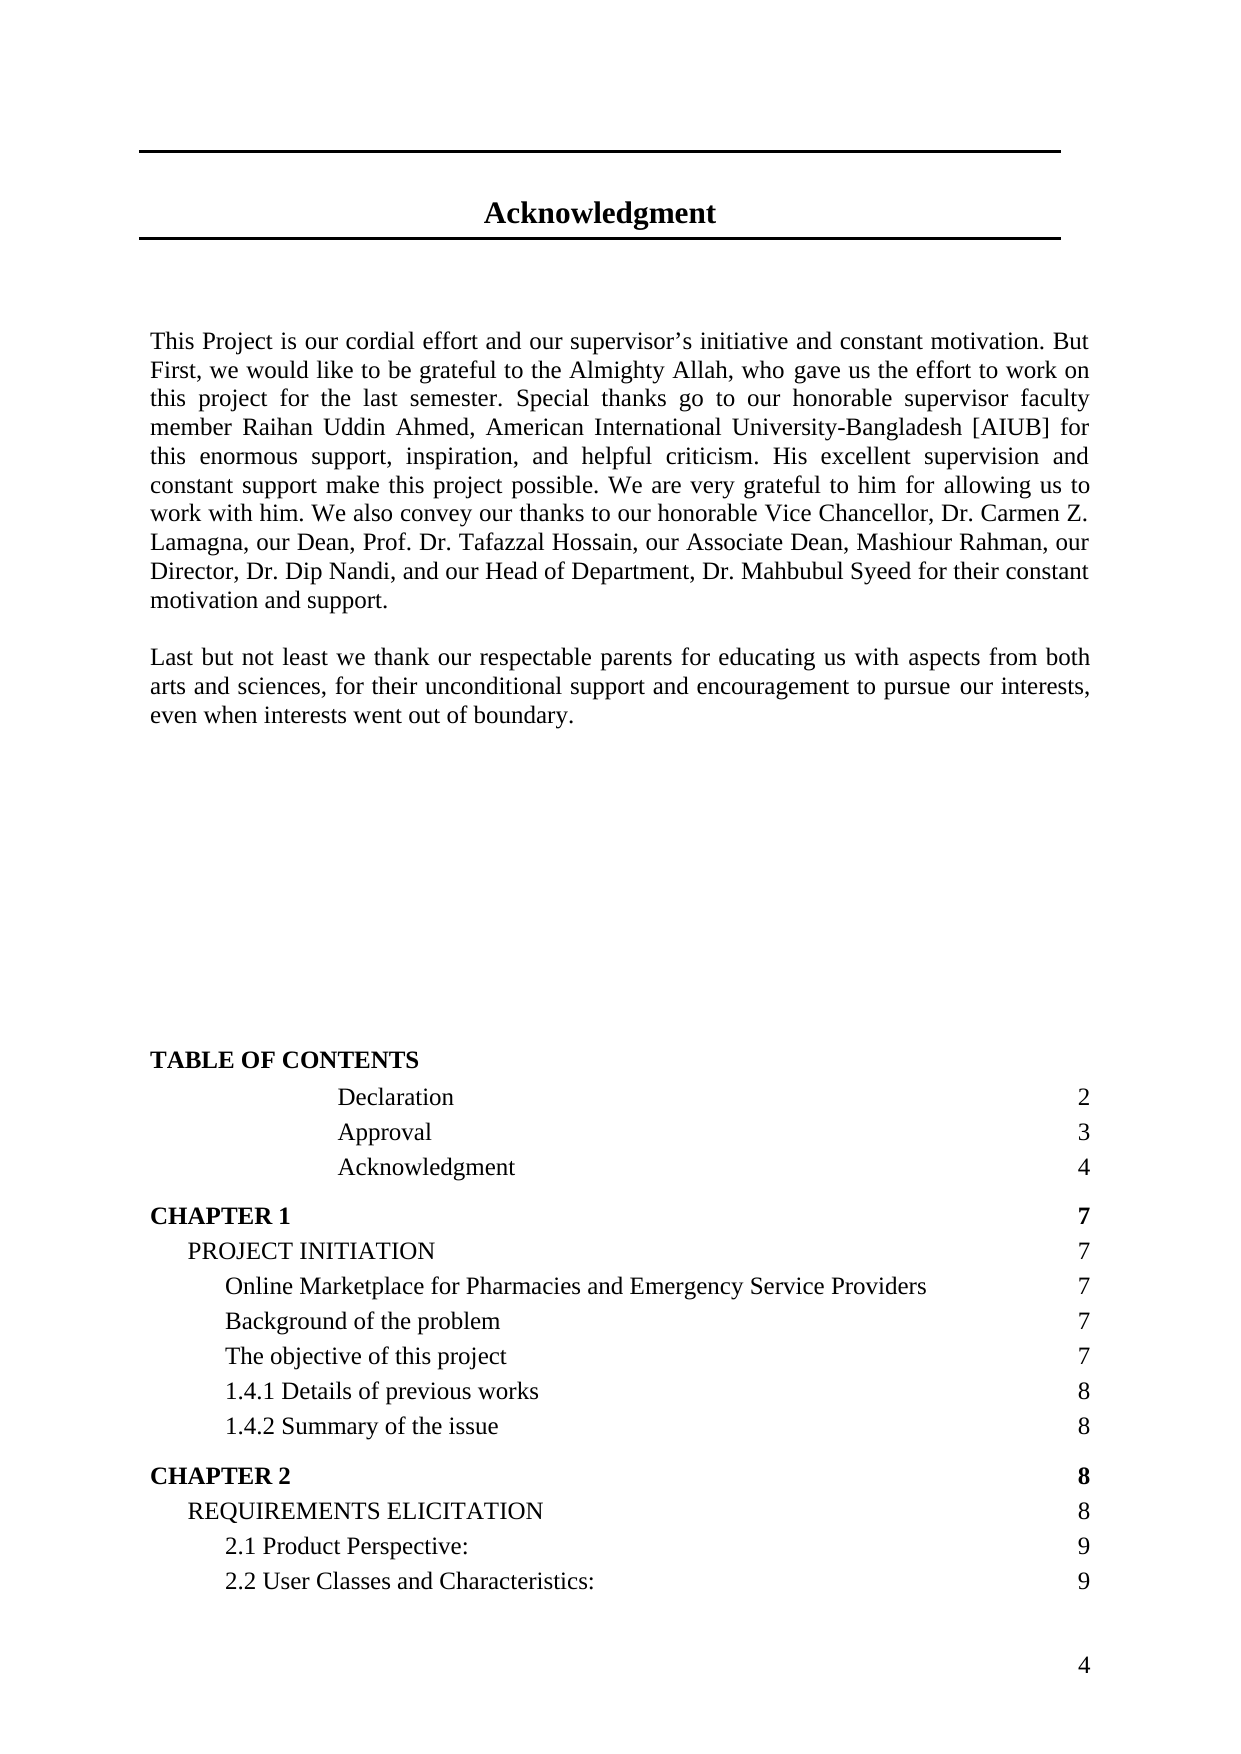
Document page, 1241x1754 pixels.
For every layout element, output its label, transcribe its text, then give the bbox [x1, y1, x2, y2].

text TABLE OF CONTENTS [150, 1045, 1090, 1073]
table_header Acknowledgment [139, 153, 1061, 237]
text This Project is our cordial effort and our supervisor’s initiative and constant motivation. But First, we would like to be grateful to the Almighty Allah, who gave us the effort to work on this project for the last semester. Special thanks go to our honorable supervisor faculty member Raihan Uddin Ahmed, American International University-Bangladesh [AIUB] for this enormous support, inspiration, and helpful criticism. His excellent supervision and constant support make this project possible. We are very grateful to him for allowing us to work with him. We also convey our thanks to our honorable Vice Chancellor, Dr. Carmen Z. Lamagna, our Dean, Prof. Dr. Tafazzal Hossain, our Associate Dean, Mashiour Rahman, our Director, Dr. Dip Nandi, and our Head of Department, Dr. Mahbubul Syeed for their constant motivation and support. [150, 326, 1090, 613]
text Last but not least we thank our respectable parents for educating us with aspects from both arts and sciences, for their unconditional support and encouragement to pursue our interests, even when interests went out of boundary. [150, 642, 1090, 728]
